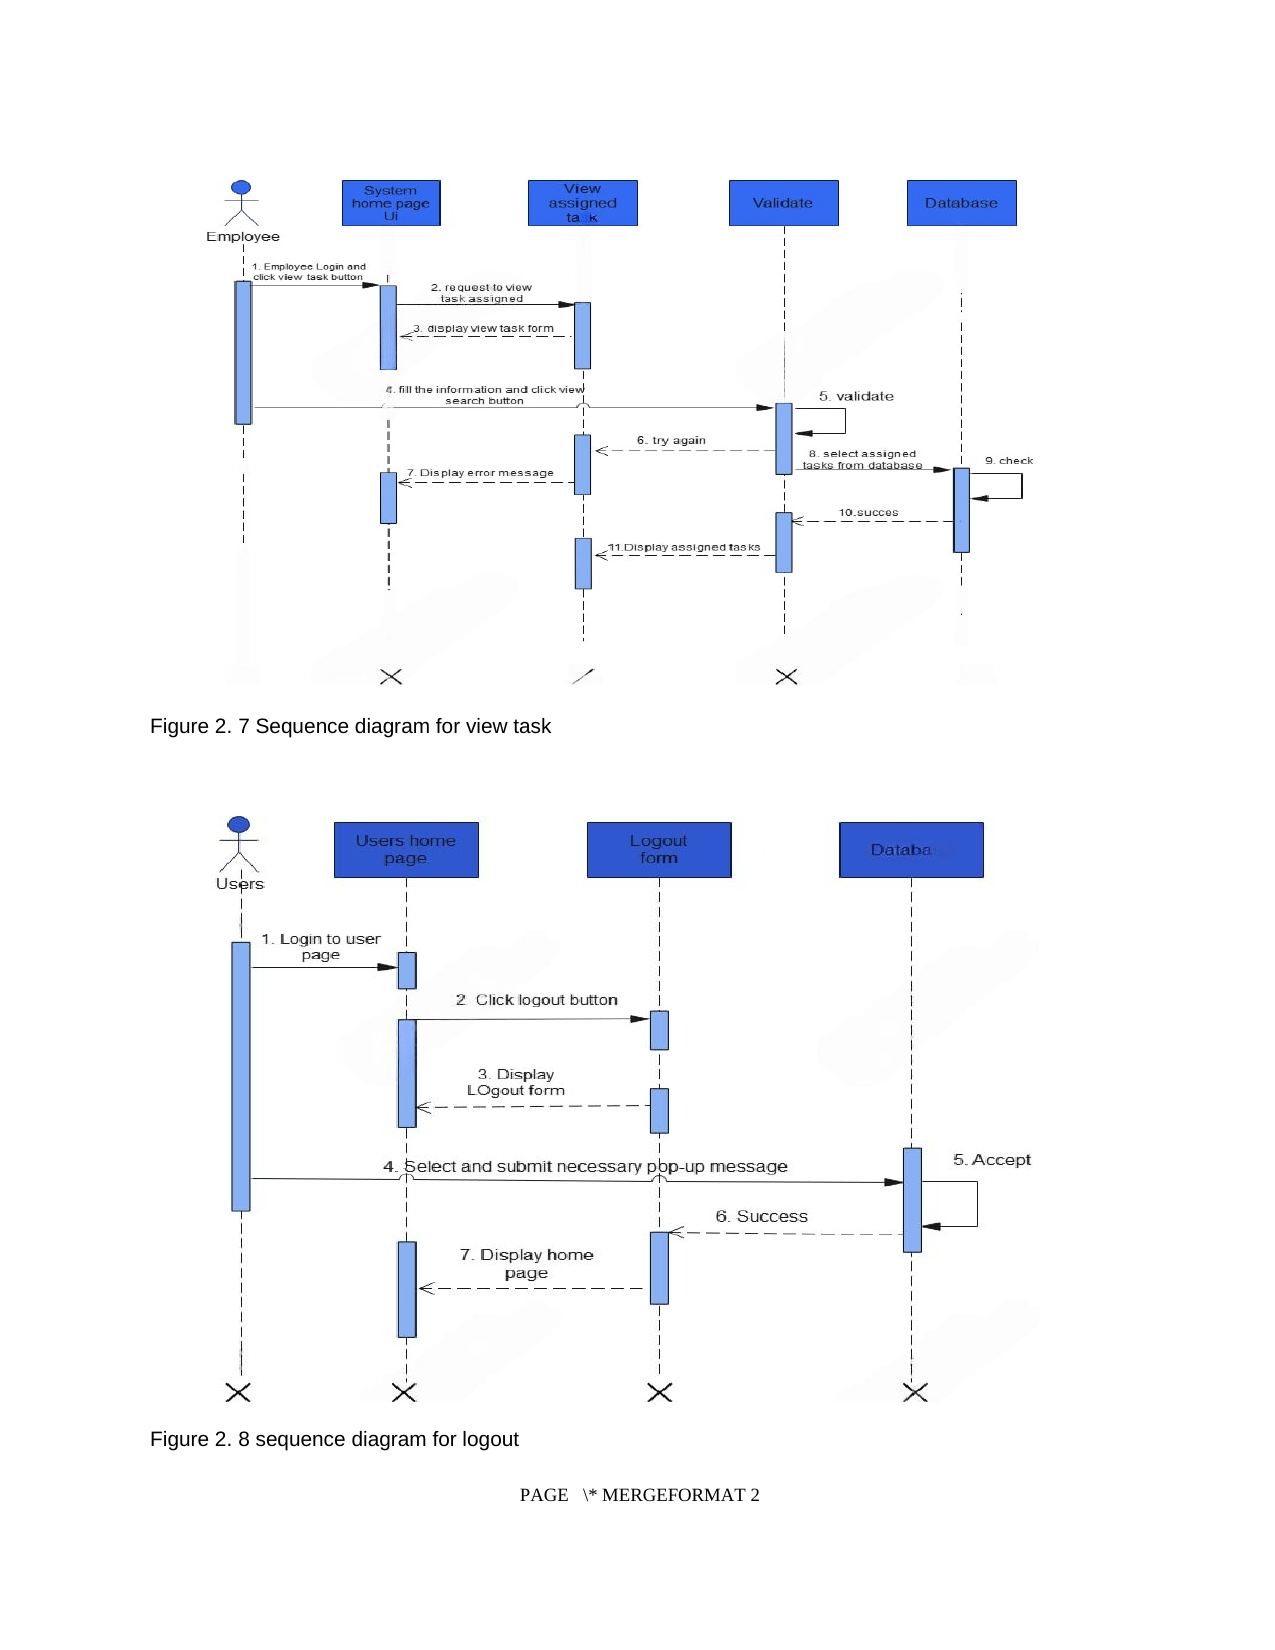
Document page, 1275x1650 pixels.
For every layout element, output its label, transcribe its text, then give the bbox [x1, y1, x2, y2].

picture [210, 816, 1065, 1402]
picture [201, 179, 1074, 685]
